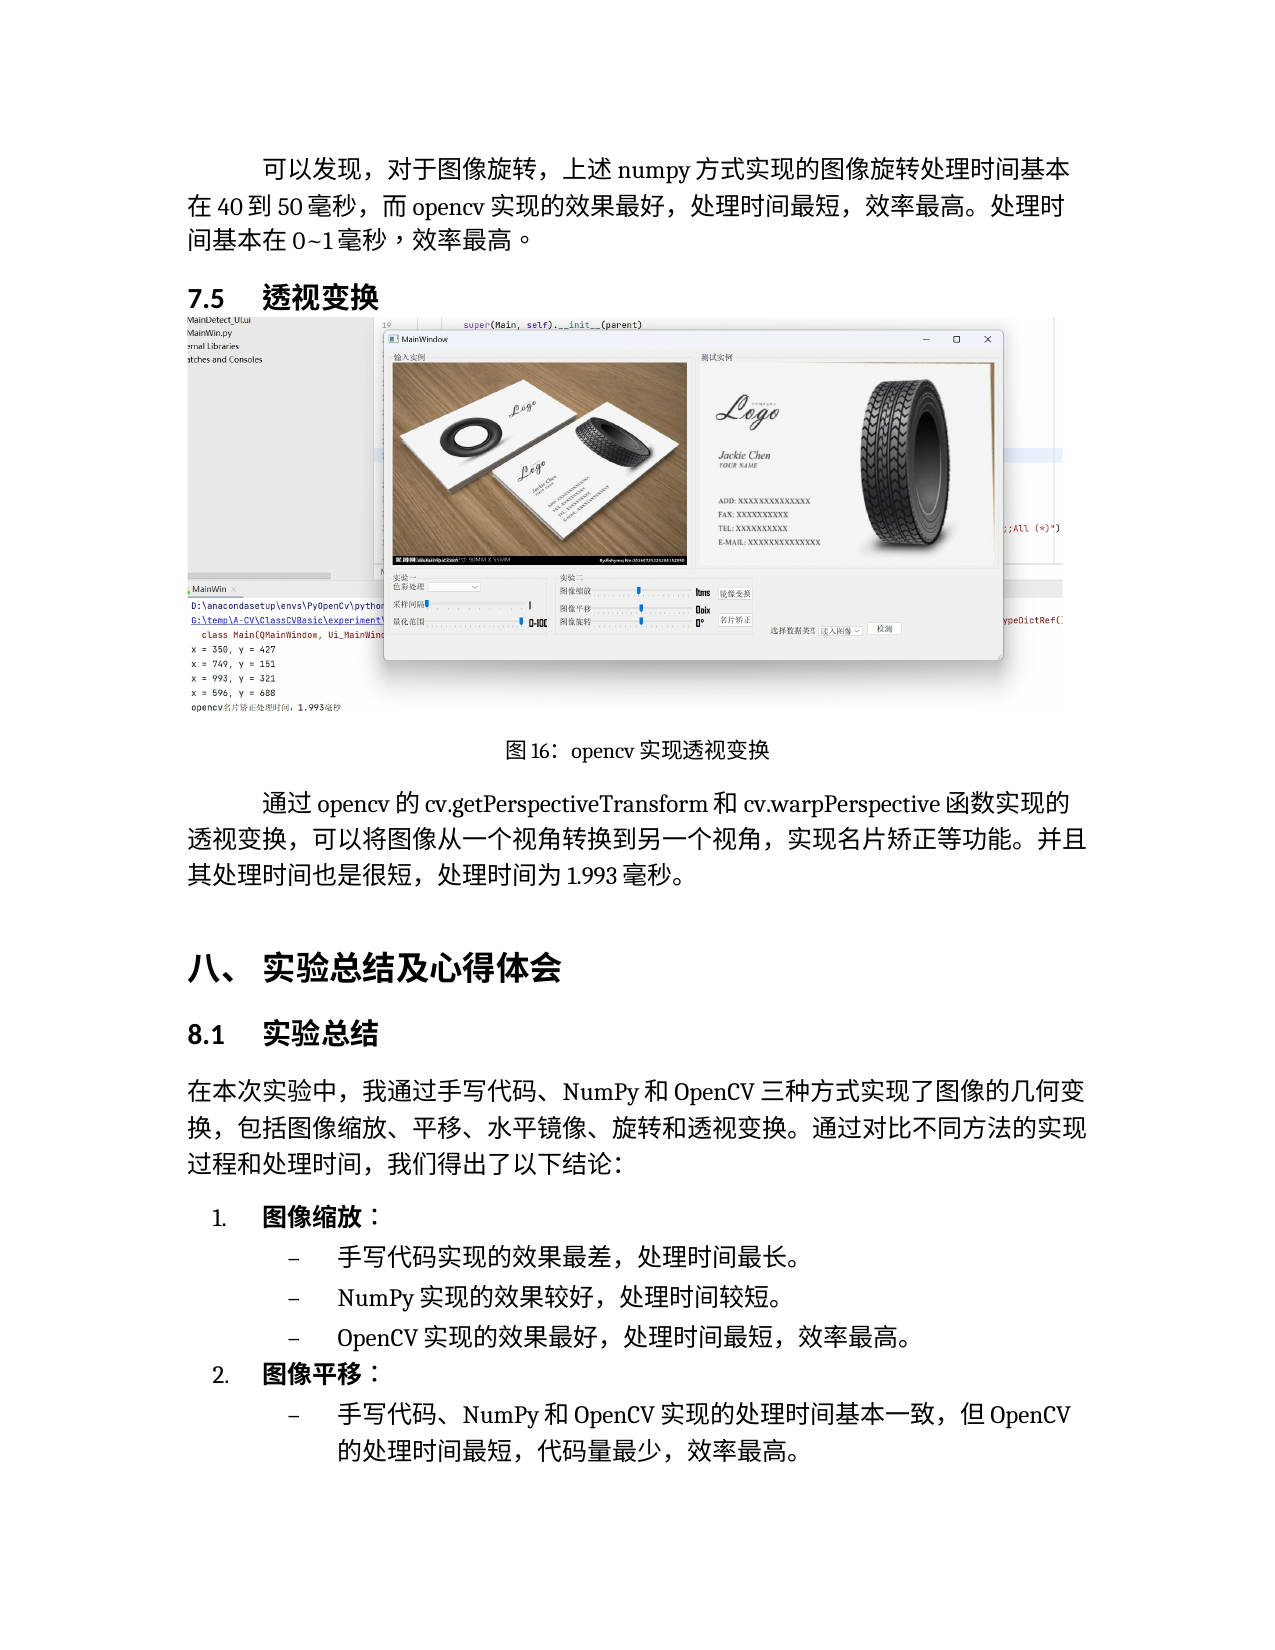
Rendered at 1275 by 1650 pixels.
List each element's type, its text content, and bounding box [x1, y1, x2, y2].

list OpenCV实现的效果最好，处理时间最短，效率最高。 [287, 1317, 1087, 1353]
subtitle 7.5 透视变换 [187, 277, 1087, 317]
text 图16：opencv实现透视变换 [187, 733, 1087, 764]
list 图像平移： [212, 1357, 1087, 1391]
text 在本次实验中，我通过手写代码、NumPy和OpenCV三种方式实现了图像的几何变换，包括图像缩放、平移、水平镜像、旋转和透视变换。通过对比不同方法的实现过程和处理时间，我们得出了以下结论： [187, 1072, 1087, 1181]
list 图像缩放： [212, 1199, 1087, 1233]
subtitle 8.1 实验总结 [187, 1011, 1087, 1053]
list 手写代码、NumPy和OpenCV实现的处理时间基本一致，但OpenCV的处理时间最短，代码量最少，效率最高。 [287, 1395, 1087, 1467]
text 通过opencv的cv.getPerspectiveTransform和cv.warpPerspective函数实现的透视变换，可以将图像从一个视角转换到另一个视角，实现名片矫正等功能。并且其处理时间也是很短，处理时间为1.993毫秒。 [187, 783, 1087, 892]
list NumPy实现的效果较好，处理时间较短。 [287, 1277, 1087, 1313]
list 手写代码实现的效果最差，处理时间最长。 [287, 1237, 1087, 1273]
subtitle 八、 实验总结及心得体会 [187, 942, 1087, 990]
text 可以发现，对于图像旋转，上述numpy方式实现的图像旋转处理时间基本在40到50毫秒，而opencv实现的效果最好，处理时间最短，效率最高。处理时间基本在0~1毫秒，效率最高。 [187, 150, 1087, 257]
picture [187, 317, 1063, 712]
